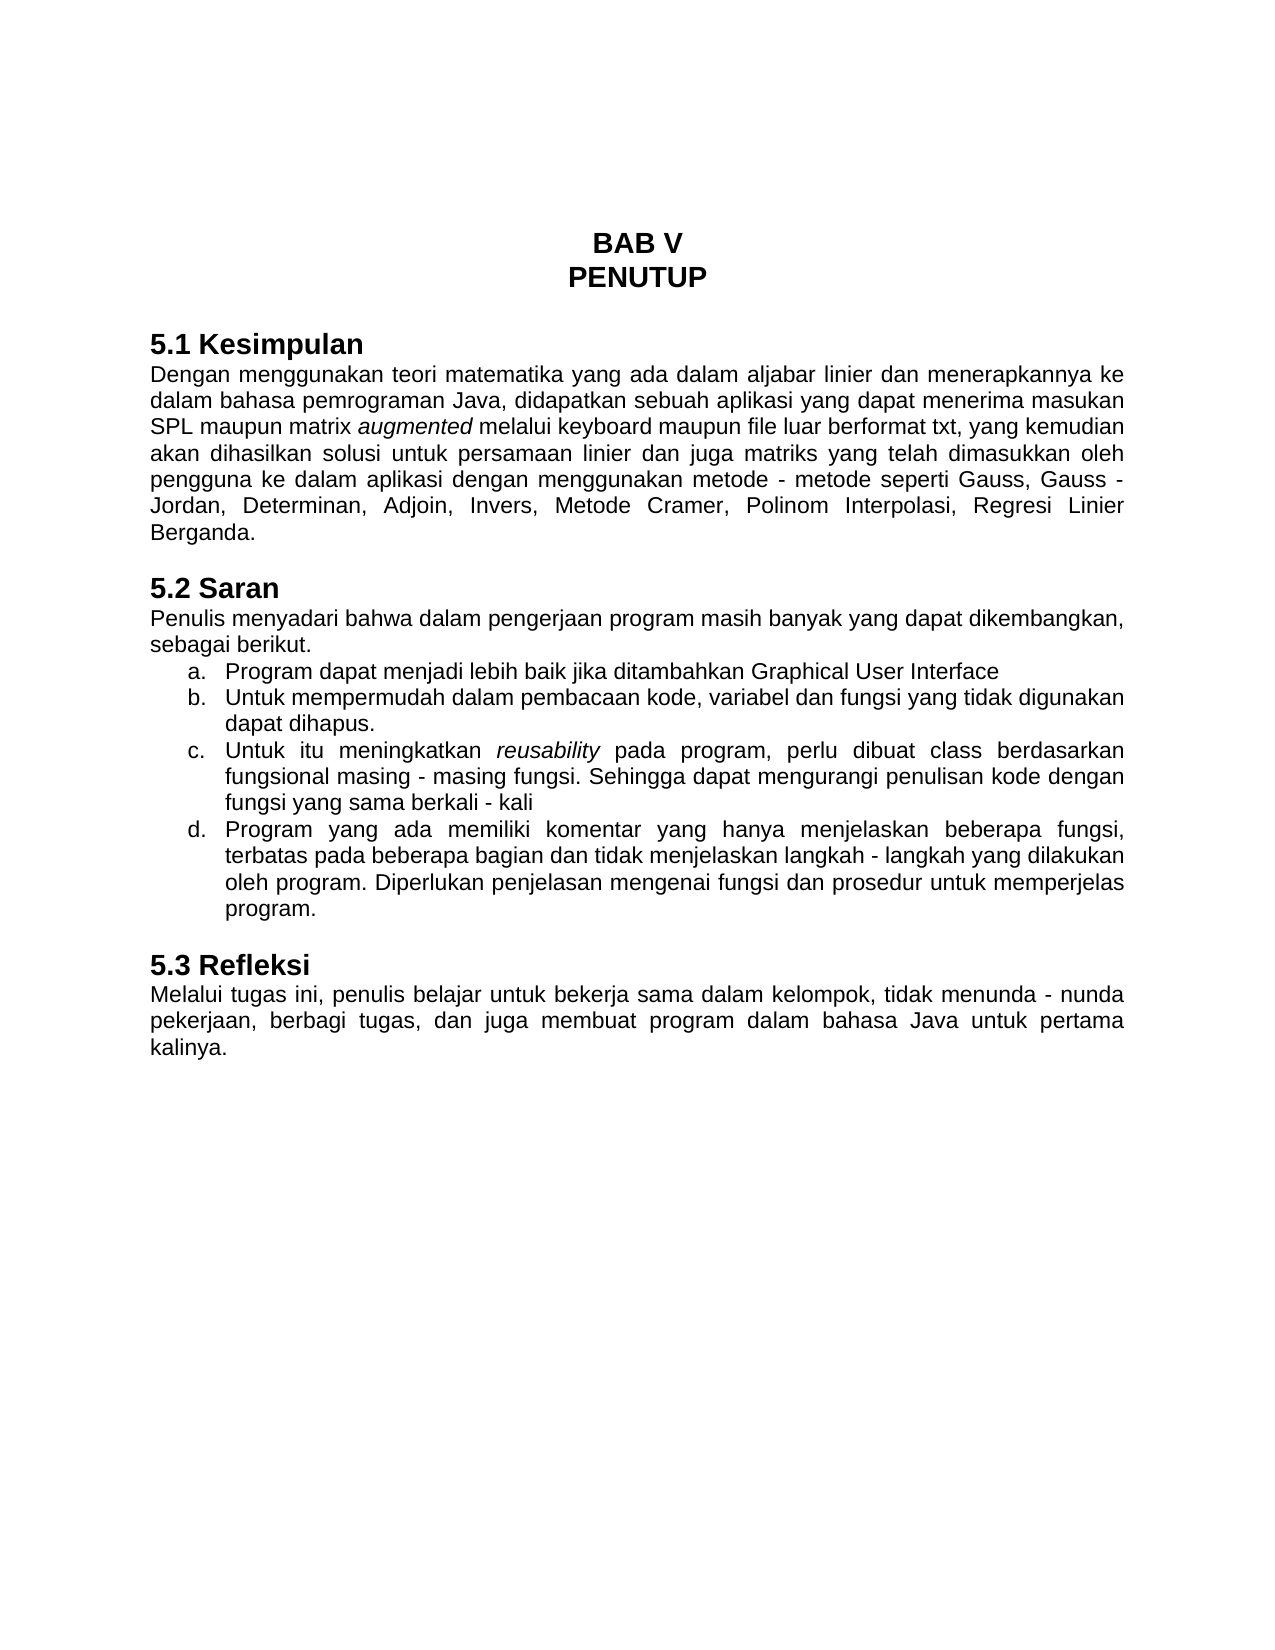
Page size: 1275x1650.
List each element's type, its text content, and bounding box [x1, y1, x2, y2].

text PENUTUP [150, 260, 1125, 293]
text 5.2 Saran [150, 571, 1125, 605]
list Untuk mempermudah dalam pembacaan kode, variabel dan fungsi yang tidak digunakan dapat dihapus. [187, 684, 1125, 737]
list Program dapat menjadi lebih baik jika ditambahkan Graphical User Interface [187, 658, 1125, 684]
text 5.1 Kesimpulan [150, 327, 1125, 361]
list Untuk itu meningkatkan reusability pada program, perlu dibuat class berdasarkan fungsional masing - masing fungsi. Sehingga dapat mengurangi penulisan kode dengan fungsi yang sama berkali - kali [187, 737, 1125, 816]
text Melalui tugas ini, penulis belajar untuk bekerja sama dalam kelompok, tidak menunda - nunda pekerjaan, berbagi tugas, dan juga membuat program dalam bahasa Java untuk pertama kalinya. [150, 981, 1125, 1060]
text 5.3 Refleksi [150, 947, 1125, 981]
text Dengan menggunakan teori matematika yang ada dalam aljabar linier dan menerapkannya ke dalam bahasa pemrograman Java, didapatkan sebuah aplikasi yang dapat menerima masukan SPL maupun matrix augmented melalui keyboard maupun file luar berformat txt, yang kemudian akan dihasilkan solusi untuk persamaan linier dan juga matriks yang telah dimasukkan oleh pengguna ke dalam aplikasi dengan menggunakan metode - metode seperti Gauss, Gauss - Jordan, Determinan, Adjoin, Invers, Metode Cramer, Polinom Interpolasi, Regresi Linier Berganda. [150, 361, 1125, 545]
text BAB V [150, 226, 1125, 260]
text Penulis menyadari bahwa dalam pengerjaan program masih banyak yang dapat dikembangkan, sebagai berikut. [150, 605, 1125, 658]
list Program yang ada memiliki komentar yang hanya menjelaskan beberapa fungsi, terbatas pada beberapa bagian dan tidak menjelaskan langkah - langkah yang dilakukan oleh program. Diperlukan penjelasan mengenai fungsi dan prosedur untuk memperjelas program. [187, 816, 1125, 921]
